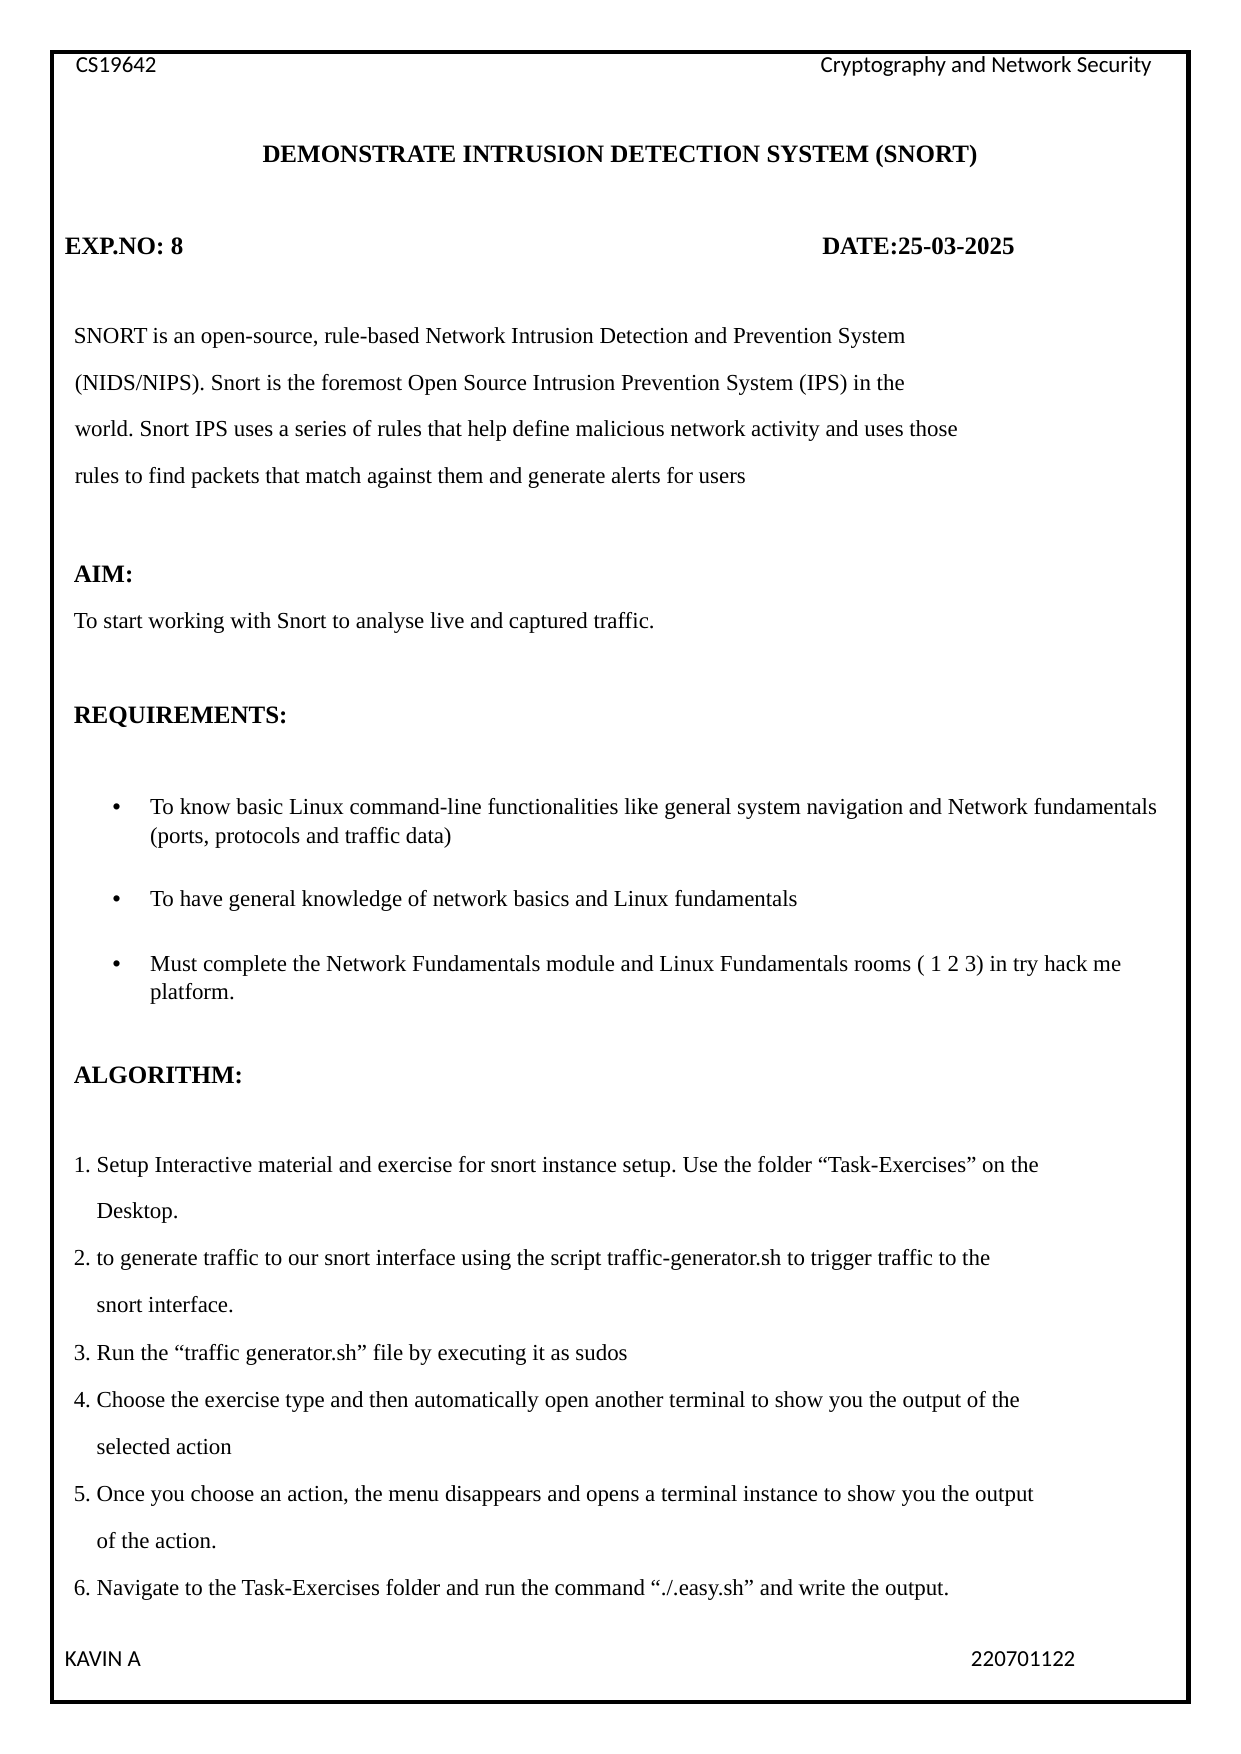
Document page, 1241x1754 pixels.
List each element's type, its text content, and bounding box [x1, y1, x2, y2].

list Choose the exercise type and then automatically open another terminal to show you the output of the selected action [73, 1386, 1042, 1459]
text ALGORITHM: [73, 1060, 1172, 1089]
text AIM: [73, 559, 1172, 588]
text To start working with Snort to analyse live and captured traffic. [73, 607, 1166, 633]
text REQUIREMENTS: [73, 700, 1172, 729]
list Once you choose an action, the menu disappears and opens a terminal instance to show you the output of the action. [73, 1480, 1042, 1553]
list Must complete the Network Fundamentals module and Linux Fundamentals rooms ( 1 2 3) in try hack me [112, 950, 1166, 976]
list To have general knowledge of network basics and Linux fundamentals [112, 885, 1166, 912]
text SNORT is an open-source, rule-based Network Intrusion Detection and Prevention System (NIDS/NIPS). Snort is the foremost Open Source Intrusion Prevention System (IPS) in the world. Snort IPS uses a series of rules that help define malicious network activity and uses those rules to find packets that match against them and generate alerts for users [73, 322, 959, 489]
subtitle DEMONSTRATE INTRUSION DETECTION SYSTEM (SNORT) [69, 139, 1171, 167]
list Navigate to the Task-Exercises folder and run the command “./.easy.sh” and write the output. [73, 1574, 1042, 1601]
list To know basic Linux command-line functionalities like general system navigation and Network fundamentals (ports, protocols and traffic data) [112, 793, 1166, 849]
list to generate traffic to our snort interface using the script traffic-generator.sh to trigger traffic to the snort interface. [73, 1244, 1042, 1318]
list Run the “traffic generator.sh” file by executing it as sudos [73, 1339, 1042, 1365]
text EXP.NO: 8 DATE:25-03-2025 [64, 231, 1172, 260]
list Setup Interactive material and exercise for snort instance setup. Use the folder “Task-Exercises” on the Desktop. [73, 1151, 1042, 1224]
text platform. [150, 978, 1166, 1005]
